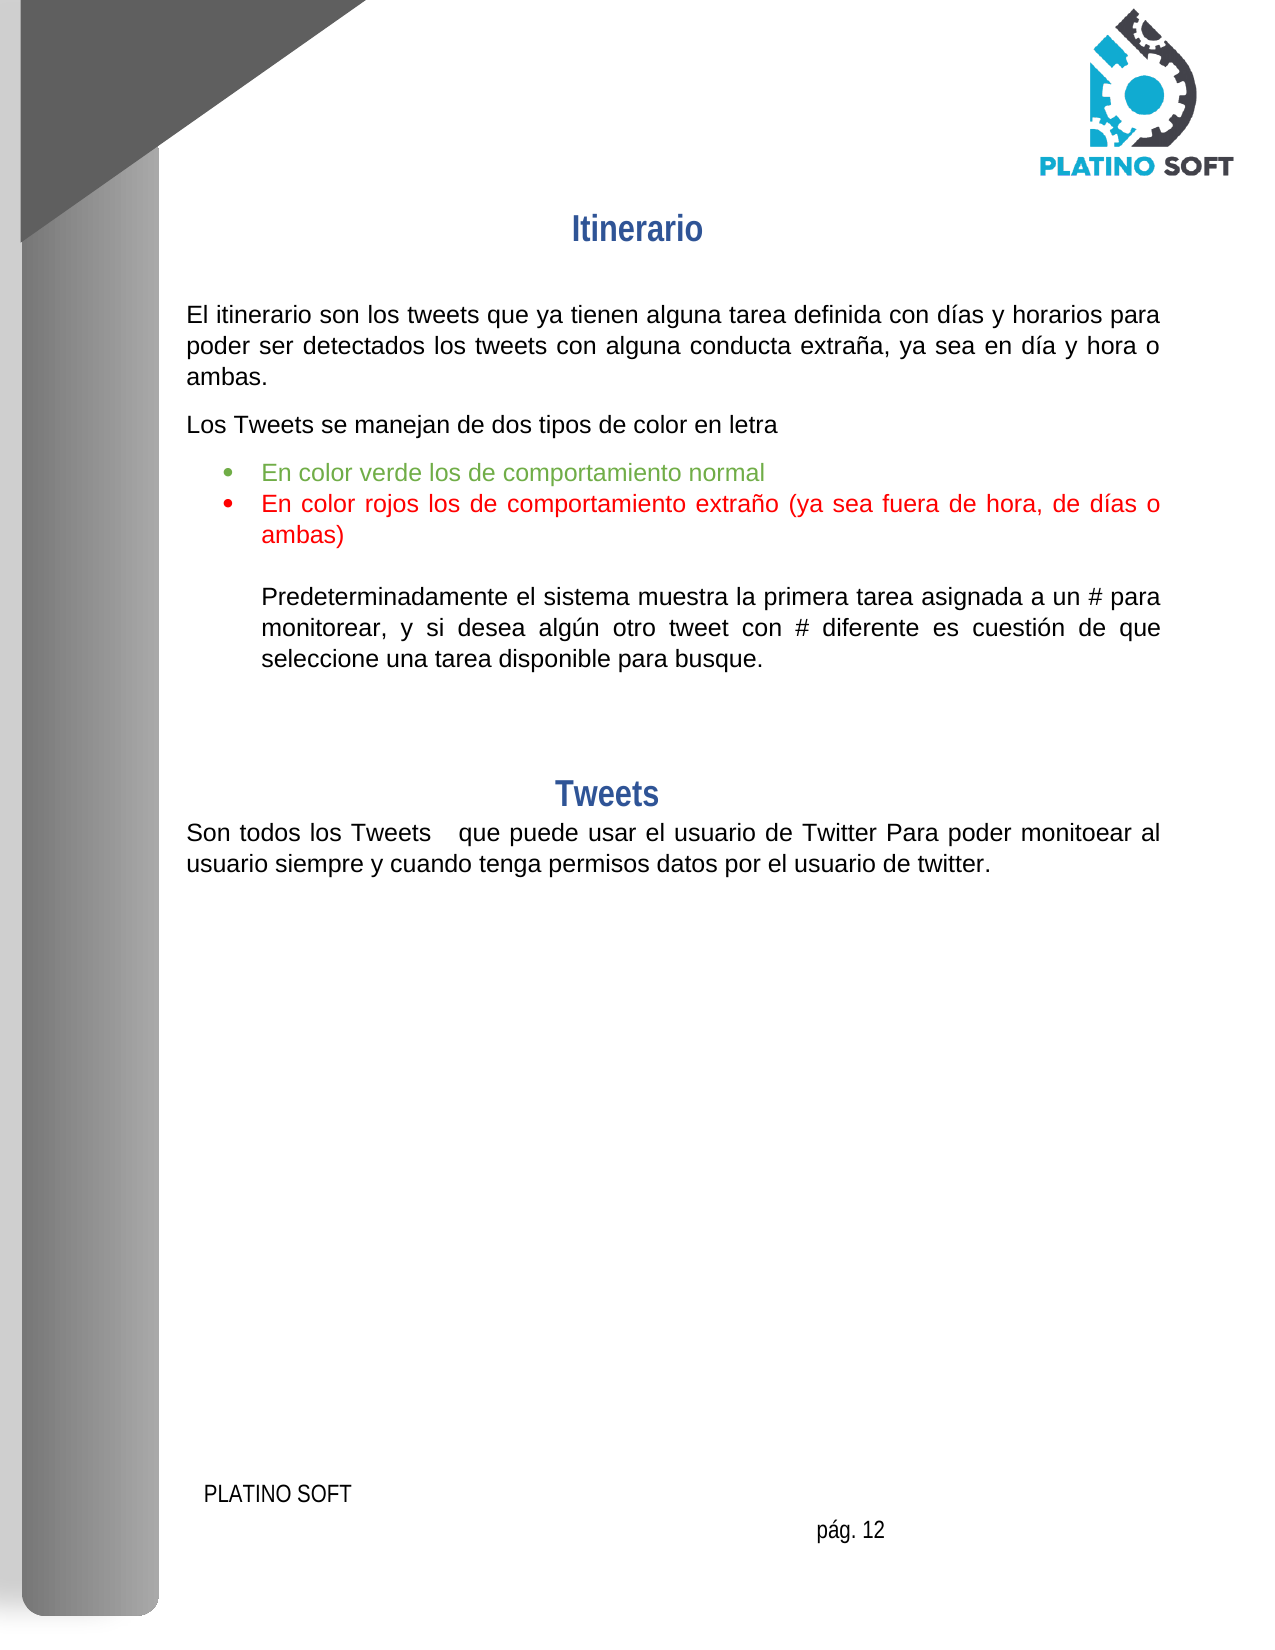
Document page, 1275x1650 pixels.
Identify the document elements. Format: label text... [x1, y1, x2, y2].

text El itinerario son los tweets que ya tienen alguna tarea definida con días y horarios para poder ser detectados los tweets con alguna conducta extraña, ya sea en día y hora o ambas. [186, 300, 1162, 391]
text Son todos los Tweets que puede usar el usuario de Twitter Para poder monitoear al usuario siempre y cuando tenga permisos datos por el usuario de twitter. [186, 818, 1162, 878]
subtitle Tweets [481, 772, 1162, 815]
list Predeterminadamente el sistema muestra la primera tarea asignada a un # para monitorear, y si desea algún otro tweet con # diferente es cuestión de que seleccione una tarea disponible para busque. [261, 582, 1162, 673]
text Los Tweets se manejan de dos tipos de color en letra [112, 410, 1162, 439]
list En color verde los de comportamiento normal [223, 458, 1162, 487]
list En color rojos los de comportamiento extraño (ya sea fuera de hora, de días o ambas) [223, 489, 1162, 549]
subtitle Itinerario [112, 206, 1162, 249]
picture [1038, 7, 1237, 179]
